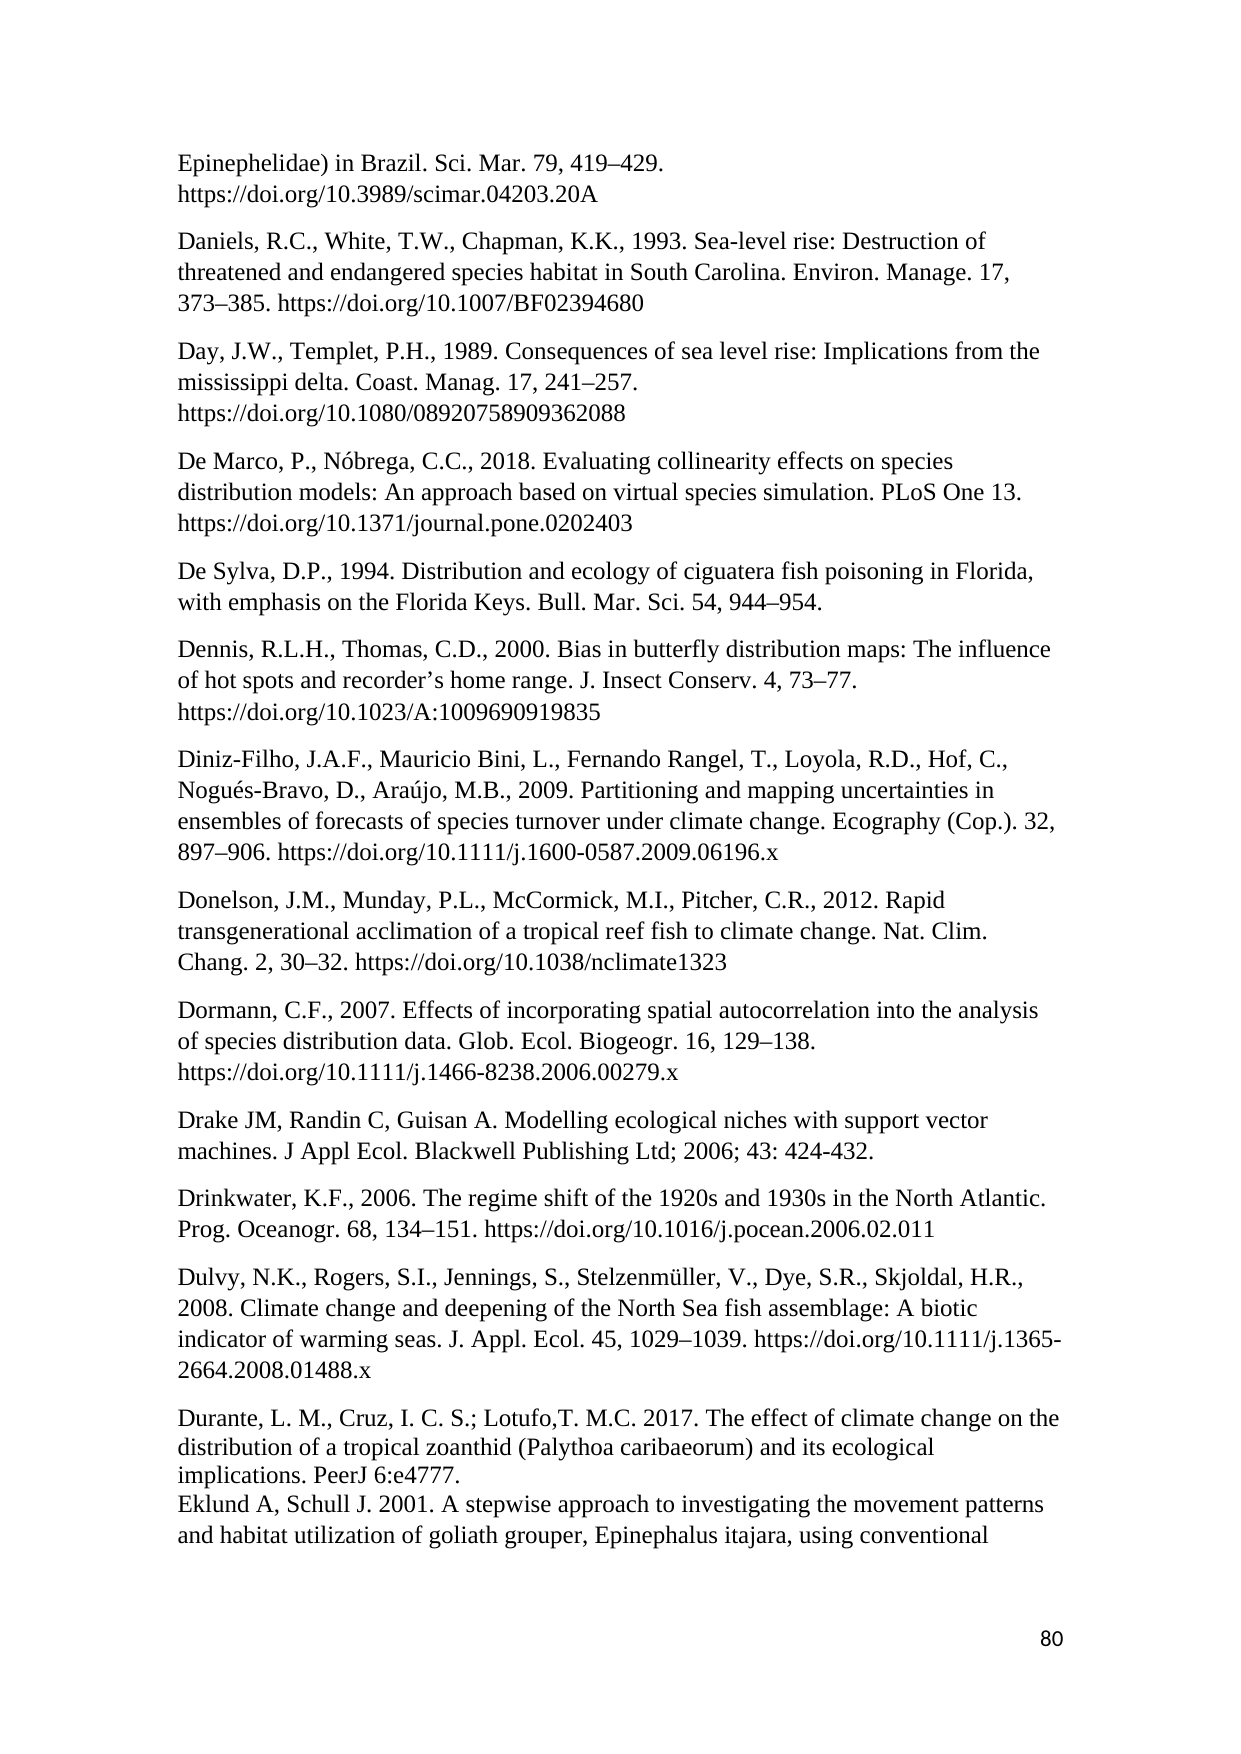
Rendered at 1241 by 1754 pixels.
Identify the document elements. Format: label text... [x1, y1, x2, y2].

text Durante, L. M., Cruz, I. C. S.; Lotufo,T. M.C. 2017. The effect of climate change on the distribution of a tropical zoanthid (Palythoa caribaeorum) and its ecological implications. PeerJ 6:e4777. [177, 1403, 1063, 1489]
text Day, J.W., Templet, P.H., 1989. Consequences of sea level rise: Implications from the mississippi delta. Coast. Manag. 17, 241–257. https://doi.org/10.1080/08920758909362088 [177, 336, 1063, 427]
text Drinkwater, K.F., 2006. The regime shift of the 1920s and 1930s in the North Atlantic. Prog. Oceanogr. 68, 134–151. https://doi.org/10.1016/j.pocean.2006.02.011 [177, 1183, 1063, 1243]
text Dennis, R.L.H., Thomas, C.D., 2000. Bias in butterfly distribution maps: The influence of hot spots and recorder’s home range. J. Insect Conserv. 4, 73–77. https://doi.org/10.1023/A:1009690919835 [177, 634, 1063, 725]
text Dormann, C.F., 2007. Effects of incorporating spatial autocorrelation into the analysis of species distribution data. Glob. Ecol. Biogeogr. 16, 129–138. https://doi.org/10.1111/j.1466-8238.2006.00279.x [177, 995, 1063, 1086]
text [177, 148, 1063, 207]
text Daniels, R.C., White, T.W., Chapman, K.K., 1993. Sea-level rise: Destruction of threatened and endangered species habitat in South Carolina. Environ. Manage. 17, 373–385. https://doi.org/10.1007/BF02394680 [177, 226, 1063, 317]
text Donelson, J.M., Munday, P.L., McCormick, M.I., Pitcher, C.R., 2012. Rapid transgenerational acclimation of a tropical reef fish to climate change. Nat. Clim. Chang. 2, 30–32. https://doi.org/10.1038/nclimate1323 [177, 885, 1063, 976]
text De Marco, P., Nóbrega, C.C., 2018. Evaluating collinearity effects on species distribution models: An approach based on virtual species simulation. PLoS One 13. https://doi.org/10.1371/journal.pone.0202403 [177, 446, 1063, 537]
text Drake JM, Randin C, Guisan A. Modelling ecological niches with support vector machines. J Appl Ecol. Blackwell Publishing Ltd; 2006; 43: 424-432. [177, 1105, 1063, 1164]
text Diniz-Filho, J.A.F., Mauricio Bini, L., Fernando Rangel, T., Loyola, R.D., Hof, C., Nogués-Bravo, D., Araújo, M.B., 2009. Partitioning and mapping uncertainties in ensembles of forecasts of species turnover under climate change. Ecography (Cop.). 32, 897–906. https://doi.org/10.1111/j.1600-0587.2009.06196.x [177, 744, 1063, 866]
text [177, 1489, 1063, 1549]
text Dulvy, N.K., Rogers, S.I., Jennings, S., Stelzenmüller, V., Dye, S.R., Skjoldal, H.R., 2008. Climate change and deepening of the North Sea fish assemblage: A biotic indicator of warming seas. J. Appl. Ecol. 45, 1029–1039. https://doi.org/10.1111/j.1365-2664.2008.01488.x [177, 1262, 1063, 1384]
text De Sylva, D.P., 1994. Distribution and ecology of ciguatera fish poisoning in Florida, with emphasis on the Florida Keys. Bull. Mar. Sci. 54, 944–954. [177, 556, 1063, 616]
